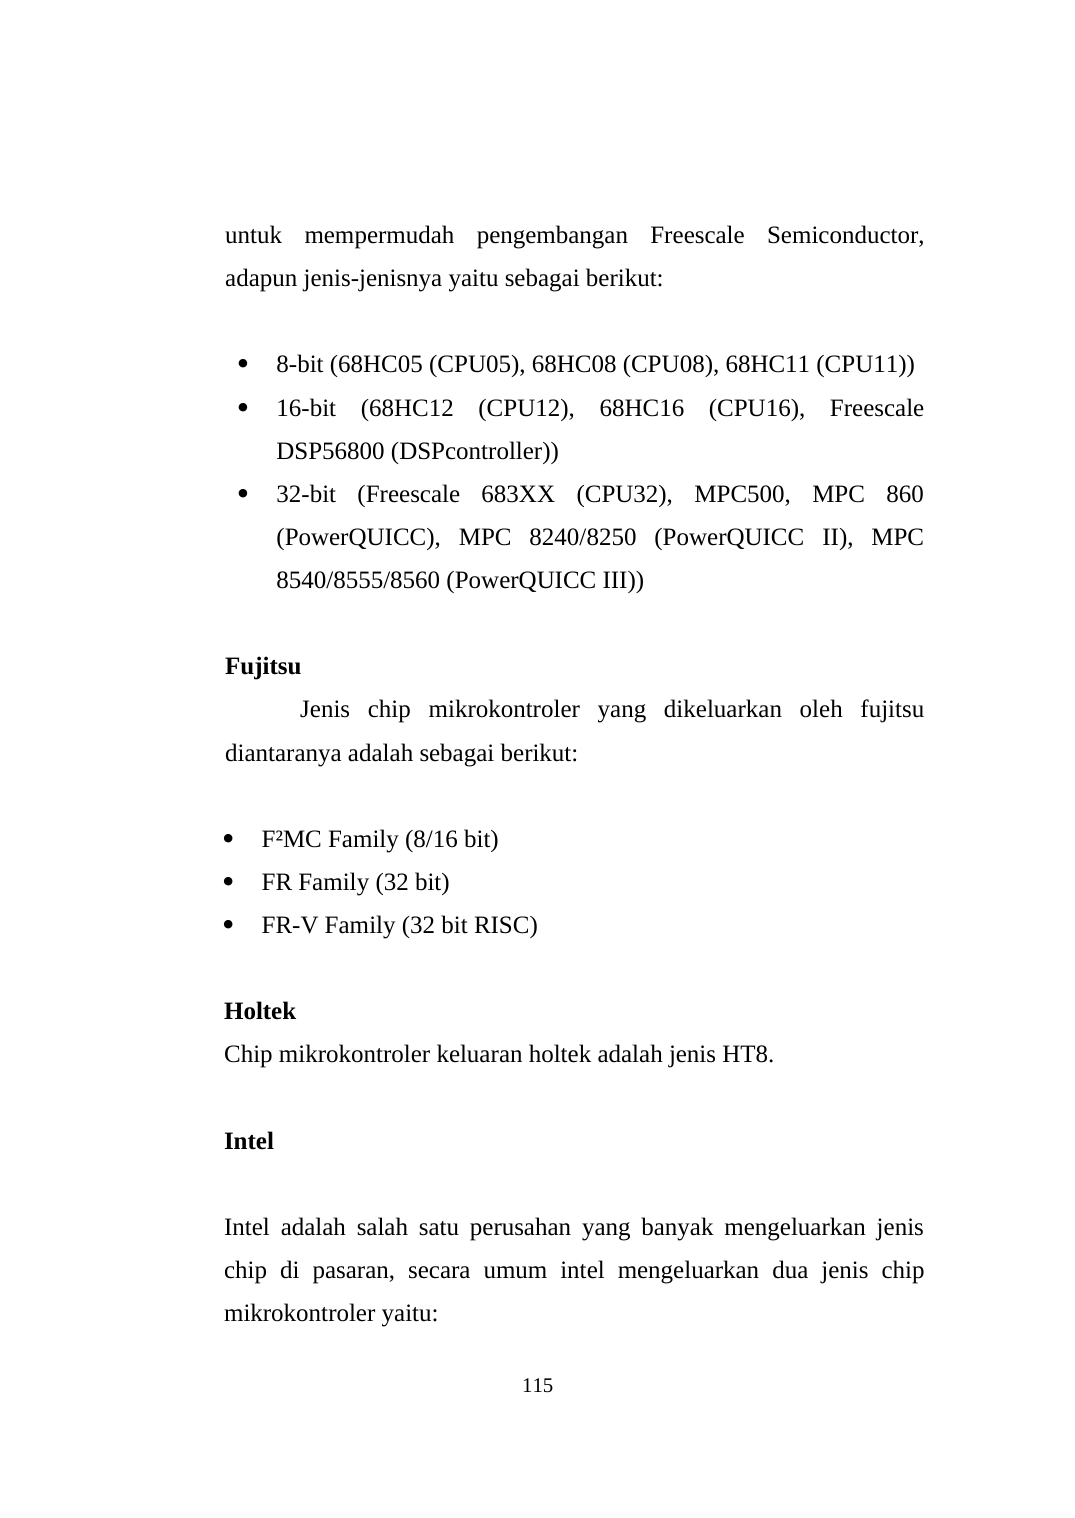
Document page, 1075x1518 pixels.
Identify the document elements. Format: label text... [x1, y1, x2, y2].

text Fujitsu [150, 651, 925, 680]
text Jenis chip mikrokontroler yang dikeluarkan oleh fujitsu diantaranya adalah sebagai berikut: [225, 694, 925, 766]
list FR Family (32 bit) [224, 867, 925, 896]
list F²MC Family (8/16 bit) [224, 824, 925, 853]
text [225, 220, 925, 292]
text Chip mikrokontroler keluaran holtek adalah jenis HT8. [150, 1039, 925, 1068]
text Intel [150, 1126, 925, 1154]
text Holtek [150, 996, 925, 1025]
list FR-V Family (32 bit RISC) [224, 910, 925, 939]
text Intel adalah salah satu perusahan yang banyak mengeluarkan jenis chip di pasaran, secara umum intel mengeluarkan dua jenis chip mikrokontroler yaitu: [224, 1212, 925, 1327]
list 32-bit (Freescale 683XX (CPU32), MPC500, MPC 860 (PowerQUICC), MPC 8240/8250 (PowerQUICC II), MPC 8540/8555/8560 (PowerQUICC III)) [239, 479, 925, 594]
list 8-bit (68HC05 (CPU05), 68HC08 (CPU08), 68HC11 (CPU11)) [239, 349, 925, 378]
list 16-bit (68HC12 (CPU12), 68HC16 (CPU16), Freescale DSP56800 (DSPcontroller)) [239, 393, 925, 464]
